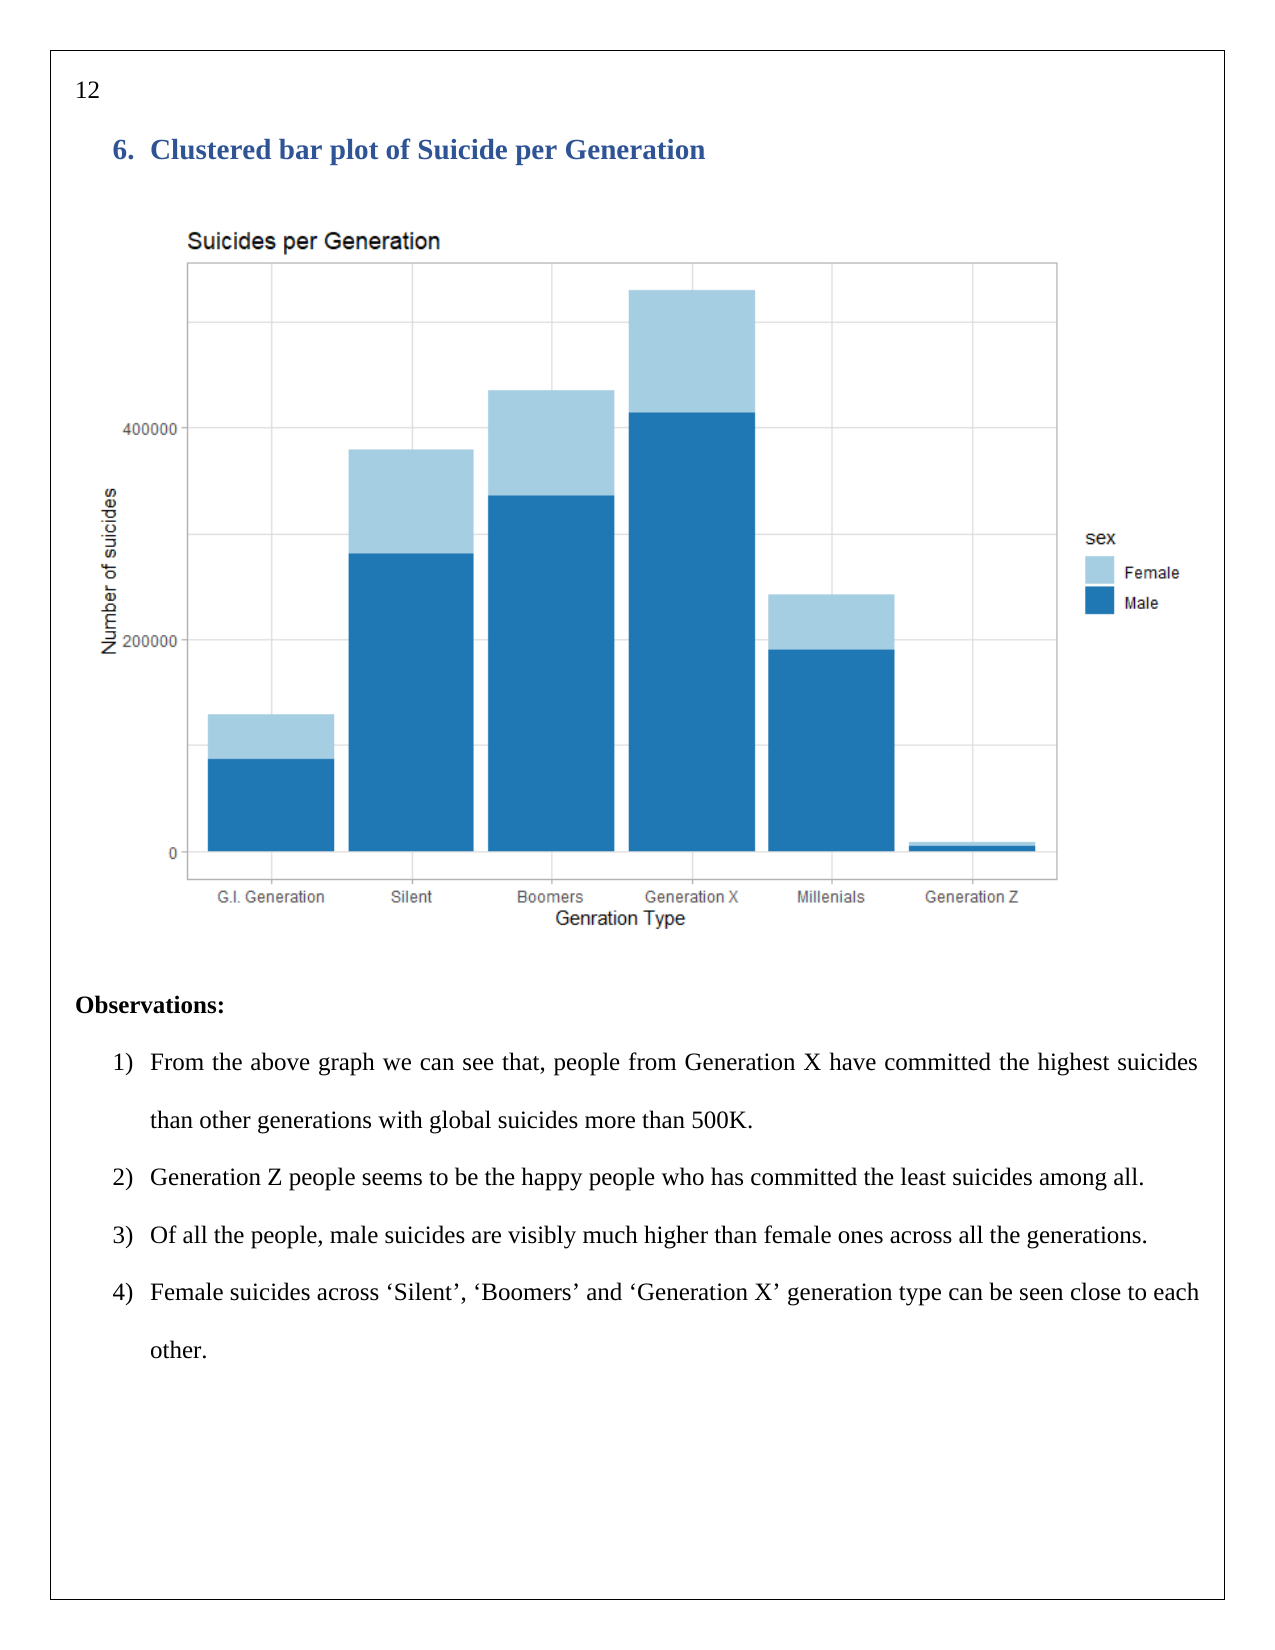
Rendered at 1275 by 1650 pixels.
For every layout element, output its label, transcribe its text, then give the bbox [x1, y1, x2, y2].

list Female suicides across ‘Silent’, ‘Boomers’ and ‘Generation X’ generation type can be seen close to each other. [112, 1277, 1200, 1363]
list From the above graph we can see that, people from Generation X have committed the highest suicides than other generations with global suicides more than 500K. [112, 1047, 1200, 1133]
list Generation Z people seems to be the happy people who has committed the least suicides among all. [112, 1162, 1200, 1191]
list Of all the people, male suicides are visibly much higher than female ones across all the generations. [112, 1220, 1200, 1248]
text Observations: [75, 990, 1200, 1018]
list Clustered bar plot of Suicide per Generation [112, 132, 1200, 166]
picture [91, 223, 1184, 933]
